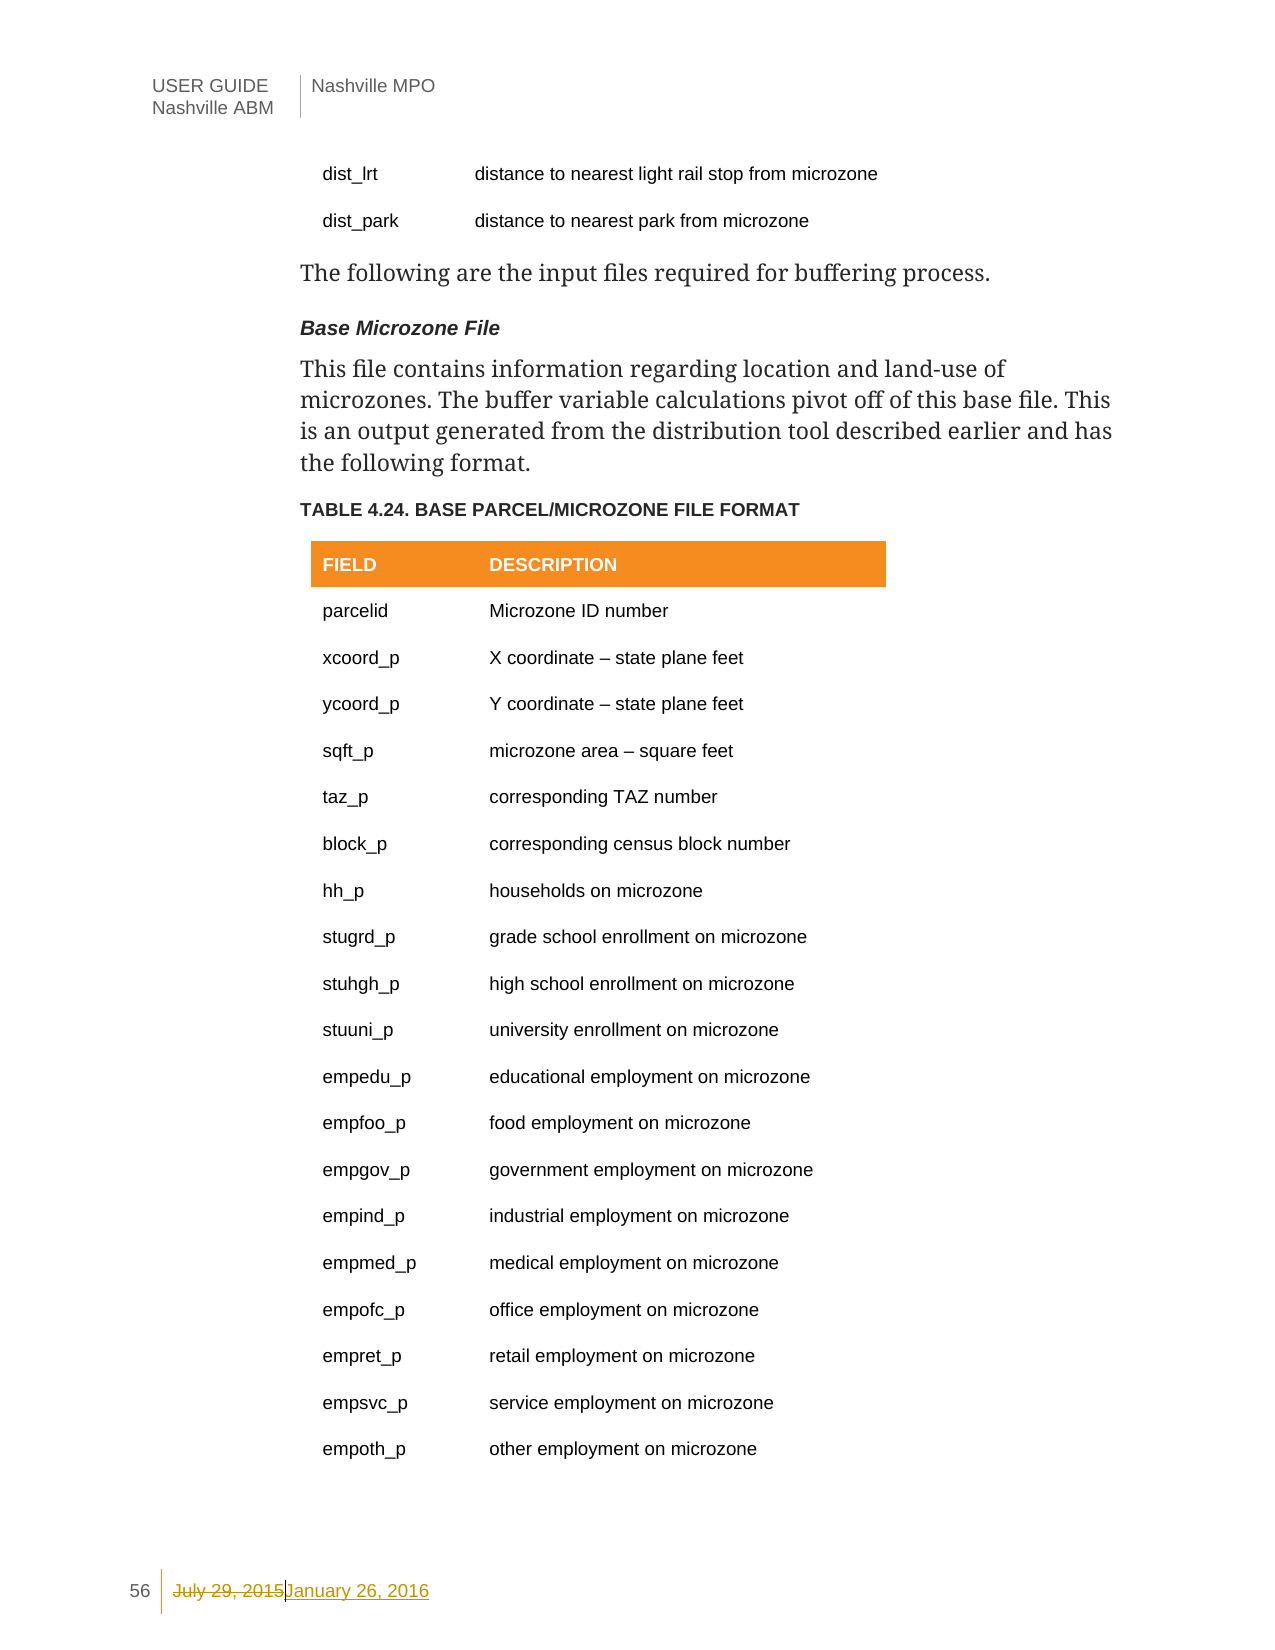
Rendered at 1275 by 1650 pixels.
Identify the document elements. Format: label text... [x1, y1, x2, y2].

table_cell ycoord_p [311, 681, 478, 727]
table_cell food employment on microzone [478, 1100, 886, 1146]
table_cell stugrd_p [311, 914, 478, 960]
table_cell dist_park [311, 197, 463, 244]
subtitle Base Microzone File [300, 309, 1125, 340]
text The following are the input files required for buffering process. [300, 257, 1125, 288]
table_cell X coordinate – state plane feet [478, 634, 886, 681]
table_cell educational employment on microzone [478, 1053, 886, 1100]
table_cell corresponding census block number [478, 820, 886, 867]
table_cell empret_p [311, 1333, 478, 1379]
table_cell Y coordinate – state plane feet [478, 681, 886, 727]
table_cell households on microzone [478, 867, 886, 913]
table_cell stuhgh_p [311, 960, 478, 1007]
table_cell empedu_p [311, 1053, 478, 1100]
table_cell corresponding TAZ number [478, 774, 886, 820]
table_cell distance to nearest light rail stop from microzone [463, 150, 1105, 197]
table_cell dist_lrt [311, 150, 463, 197]
table_cell taz_p [311, 774, 478, 820]
table_cell retail employment on microzone [478, 1333, 886, 1379]
table_cell distance to nearest park from microzone [463, 197, 1105, 244]
text This file contains information regarding location and land-use of microzones. The buffer variable calculations pivot off of this base file. This is an output generated from the distribution tool described earlier and has the following format. [300, 353, 1125, 478]
table_cell stuuni_p [311, 1007, 478, 1053]
table_cell office employment on microzone [478, 1286, 886, 1332]
table_cell medical employment on microzone [478, 1239, 886, 1286]
table_cell block_p [311, 820, 478, 867]
table_cell university enrollment on microzone [478, 1007, 886, 1053]
table_cell other employment on microzone [478, 1426, 886, 1472]
table_cell empofc_p [311, 1286, 478, 1332]
table_cell xcoord_p [311, 634, 478, 681]
table_cell grade school enrollment on microzone [478, 914, 886, 960]
table_header DESCRIPTION [478, 541, 886, 587]
table_cell empgov_p [311, 1146, 478, 1193]
table_cell empsvc_p [311, 1379, 478, 1426]
table_cell empmed_p [311, 1239, 478, 1286]
table_cell hh_p [311, 867, 478, 913]
table_cell empind_p [311, 1193, 478, 1239]
table_cell empoth_p [311, 1426, 478, 1472]
table_cell Microzone ID number [478, 588, 886, 634]
table_cell high school enrollment on microzone [478, 960, 886, 1007]
table_cell government employment on microzone [478, 1146, 886, 1193]
table_cell industrial employment on microzone [478, 1193, 886, 1239]
table_cell microzone area – square feet [478, 727, 886, 774]
table_cell parcelid [311, 588, 478, 634]
table_cell sqft_p [311, 727, 478, 774]
table_cell empfoo_p [311, 1100, 478, 1146]
table_cell service employment on microzone [478, 1379, 886, 1426]
table_header FIELD [311, 541, 478, 587]
